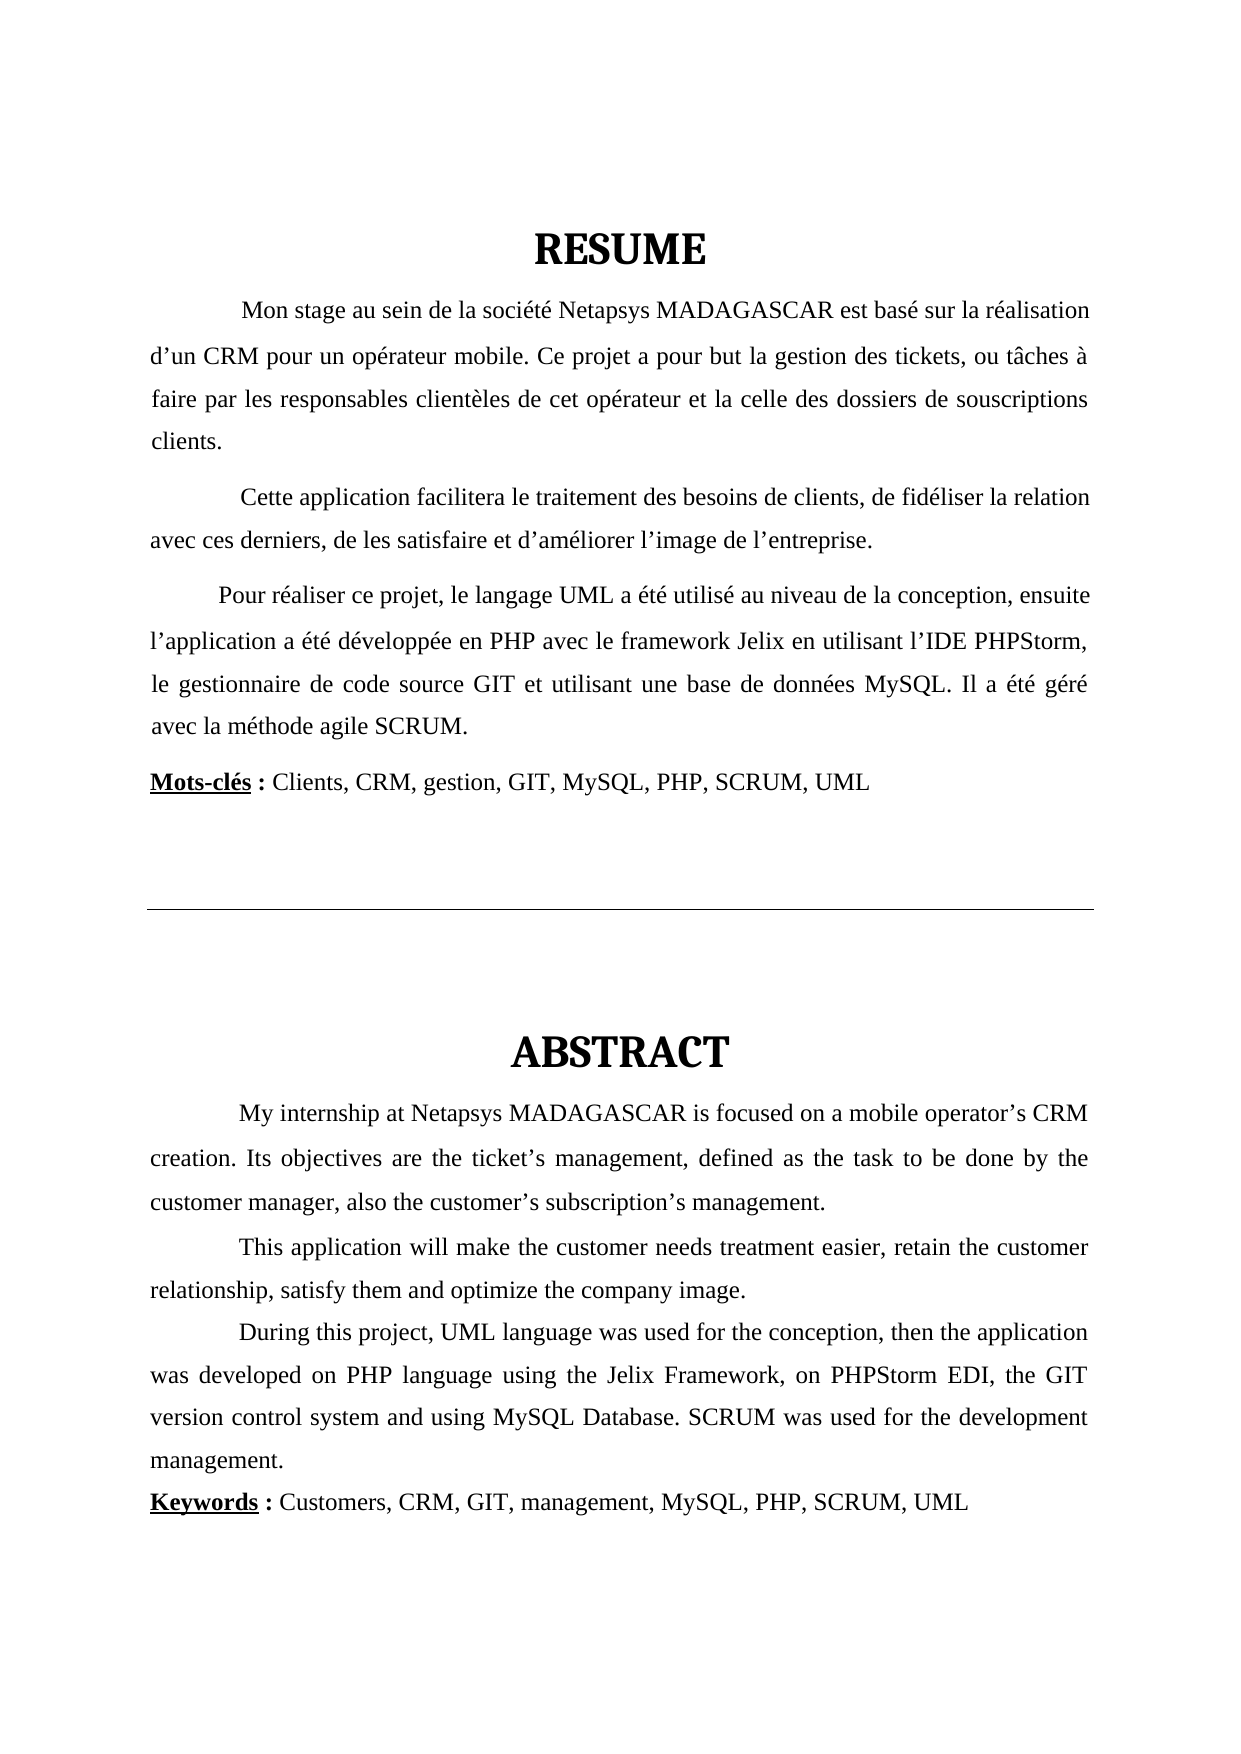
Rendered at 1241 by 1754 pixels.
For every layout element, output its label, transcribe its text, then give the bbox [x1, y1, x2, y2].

text d’un CRM pour un opérateur mobile. Ce projet a pour but la gestion des tickets, ou tâches à faire par les responsables clientèles de cet opérateur et la celle des dossiers de souscriptions clients. [150, 341, 1089, 455]
text avec ces derniers, de les satisfaire et d’améliorer l’image de l’entreprise. [150, 526, 1089, 554]
text Mots-clés : Clients, CRM, gestion, GIT, MySQL, PHP, SCRUM, UML [150, 767, 1089, 796]
text This application will make the customer needs treatment easier, retain the customer relationship, satisfy them and optimize the company image. [150, 1232, 1089, 1303]
text Cette application facilitera le traitement des besoins de clients, de fidéliser la relation [150, 482, 1090, 511]
text RESUME [150, 223, 1090, 276]
text My internship at Netapsys MADAGASCAR is focused on a mobile operator’s CRM creation. Its objectives are the ticket’s management, defined as the task to be done by the customer manager, also the customer’s subscription’s management. [150, 1098, 1089, 1216]
text l’application a été développée en PHP avec le framework Jelix en utilisant l’IDE PHPStorm, le gestionnaire de code source GIT et utilisant une base de données MySQL. Il a été géré avec la méthode agile SCRUM. [150, 626, 1089, 740]
text During this project, UML language was used for the conception, then the application was developed on PHP language using the Jelix Framework, on PHPStorm EDI, the GIT version control system and using MySQL Database. SCRUM was used for the development management. [150, 1317, 1089, 1474]
text Mon stage au sein de la société Netapsys MADAGASCAR est basé sur la réalisation [150, 295, 1090, 323]
text Pour réaliser ce projet, le langage UML a été utilisé au niveau de la conception, ensuite [150, 580, 1090, 609]
text Keywords : Customers, CRM, GIT, management, MySQL, PHP, SCRUM, UML [150, 1487, 1089, 1516]
text ABSTRACT [150, 1026, 1090, 1079]
